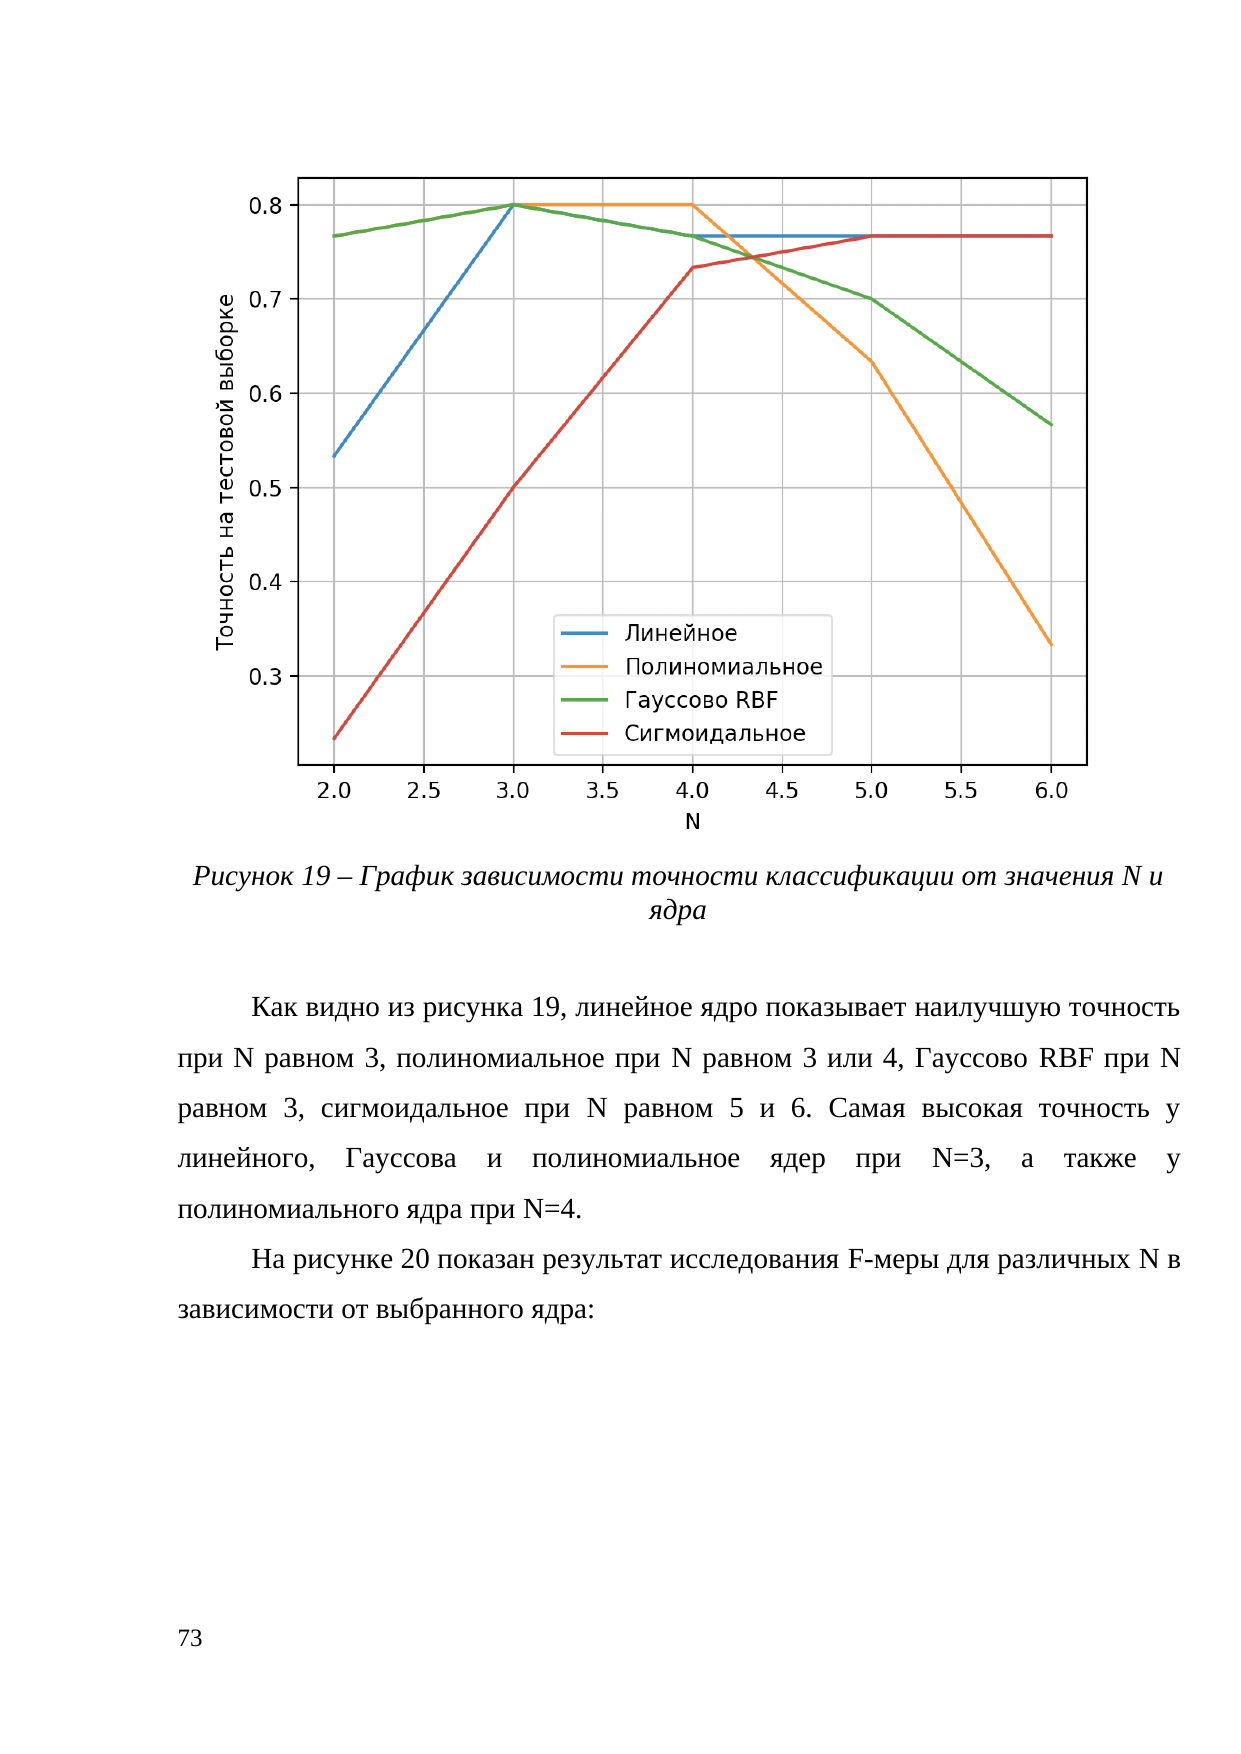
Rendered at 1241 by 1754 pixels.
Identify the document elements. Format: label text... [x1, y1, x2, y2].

picture [177, 118, 1182, 844]
text Как видно из рисунка 19, линейное ядро показывает наилучшую точность при N равном 3, полиномиальное при N равном 3 или 4, Гауссово RBF при N равном 3, сигмоидальное при N равном 5 и 6. Самая высокая точность у линейного, Гауссова и полиномиальное ядер при N=3, а также у полиномиального ядра при N=4. [177, 989, 1181, 1224]
text Рисунок 19 – График зависимости точности классификации от значения N и ядра [177, 858, 1181, 926]
text На рисунке 20 показан результат исследования F-меры для различных N в зависимости от выбранного ядра: [177, 1241, 1181, 1325]
